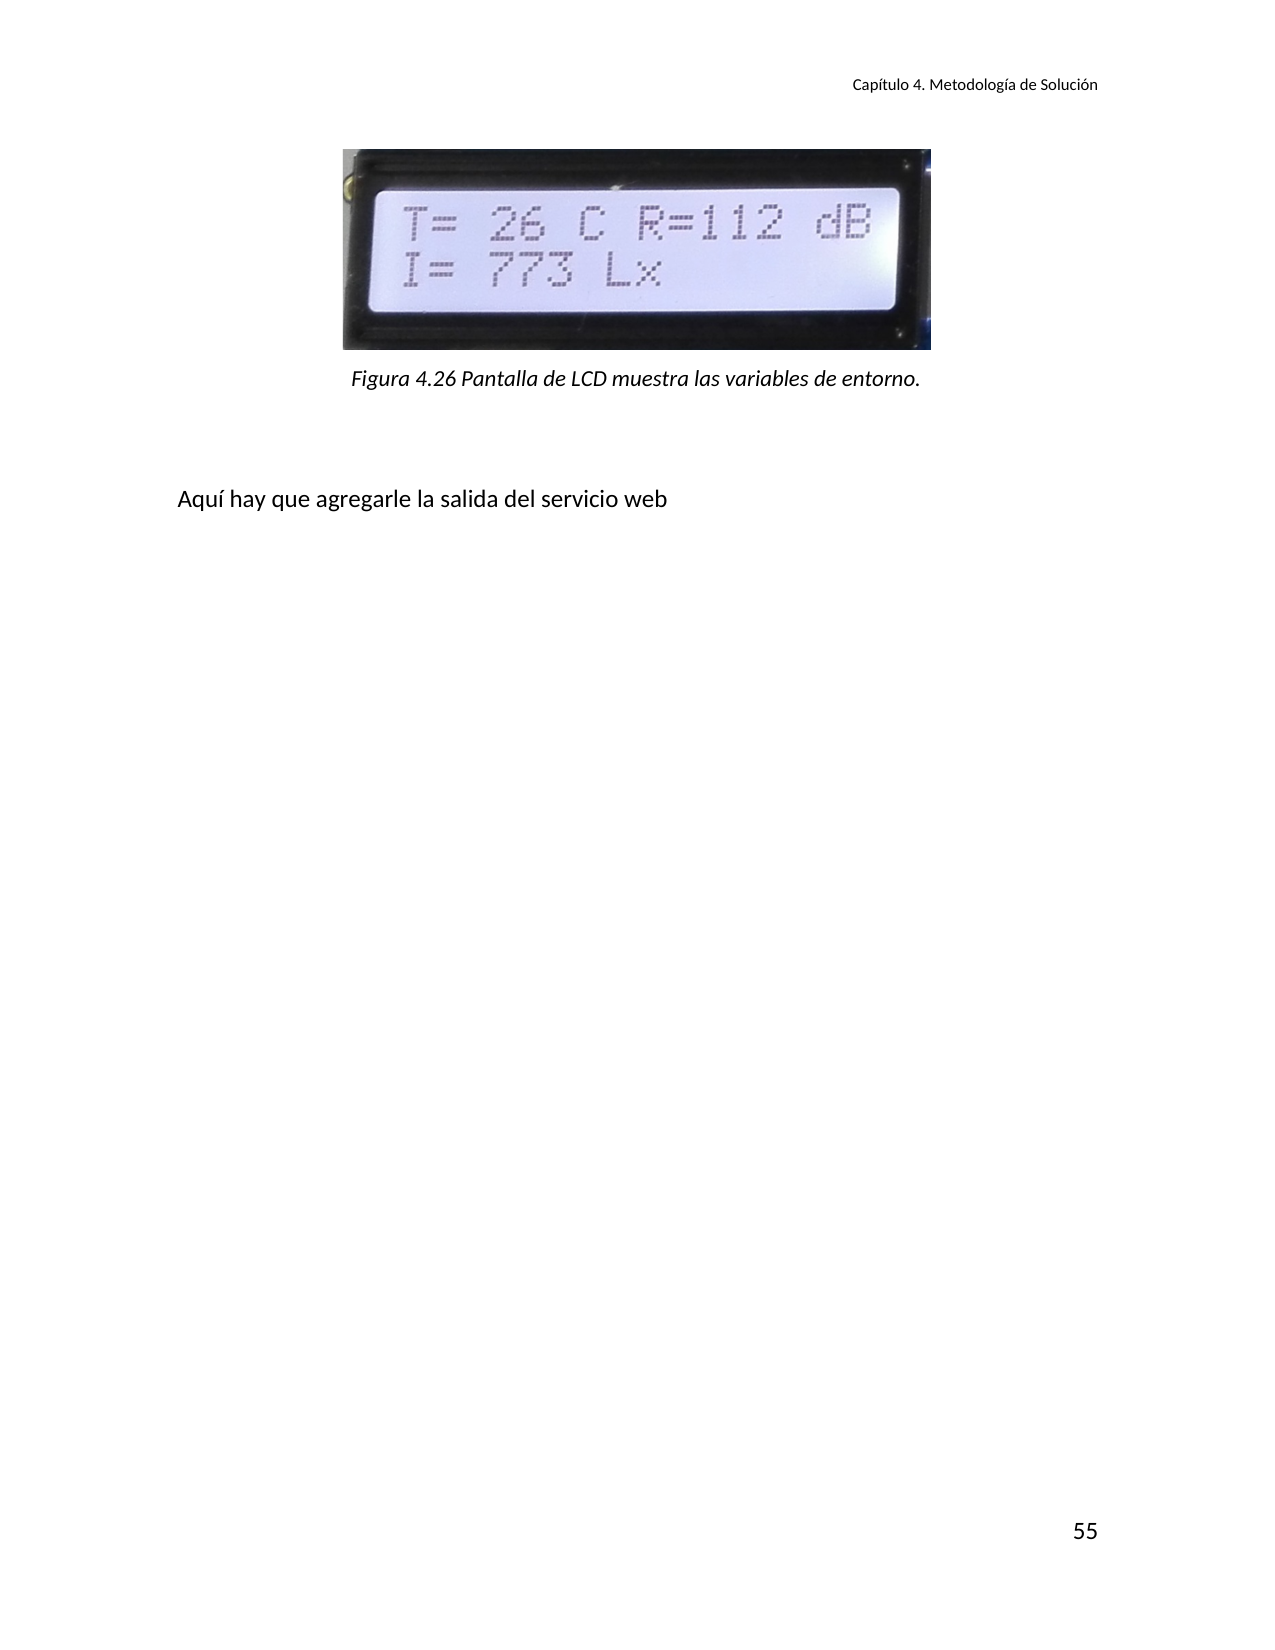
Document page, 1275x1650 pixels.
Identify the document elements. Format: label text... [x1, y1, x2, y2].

picture [343, 149, 930, 350]
text Aquí hay que agregarle la salida del servicio web [177, 483, 1098, 514]
